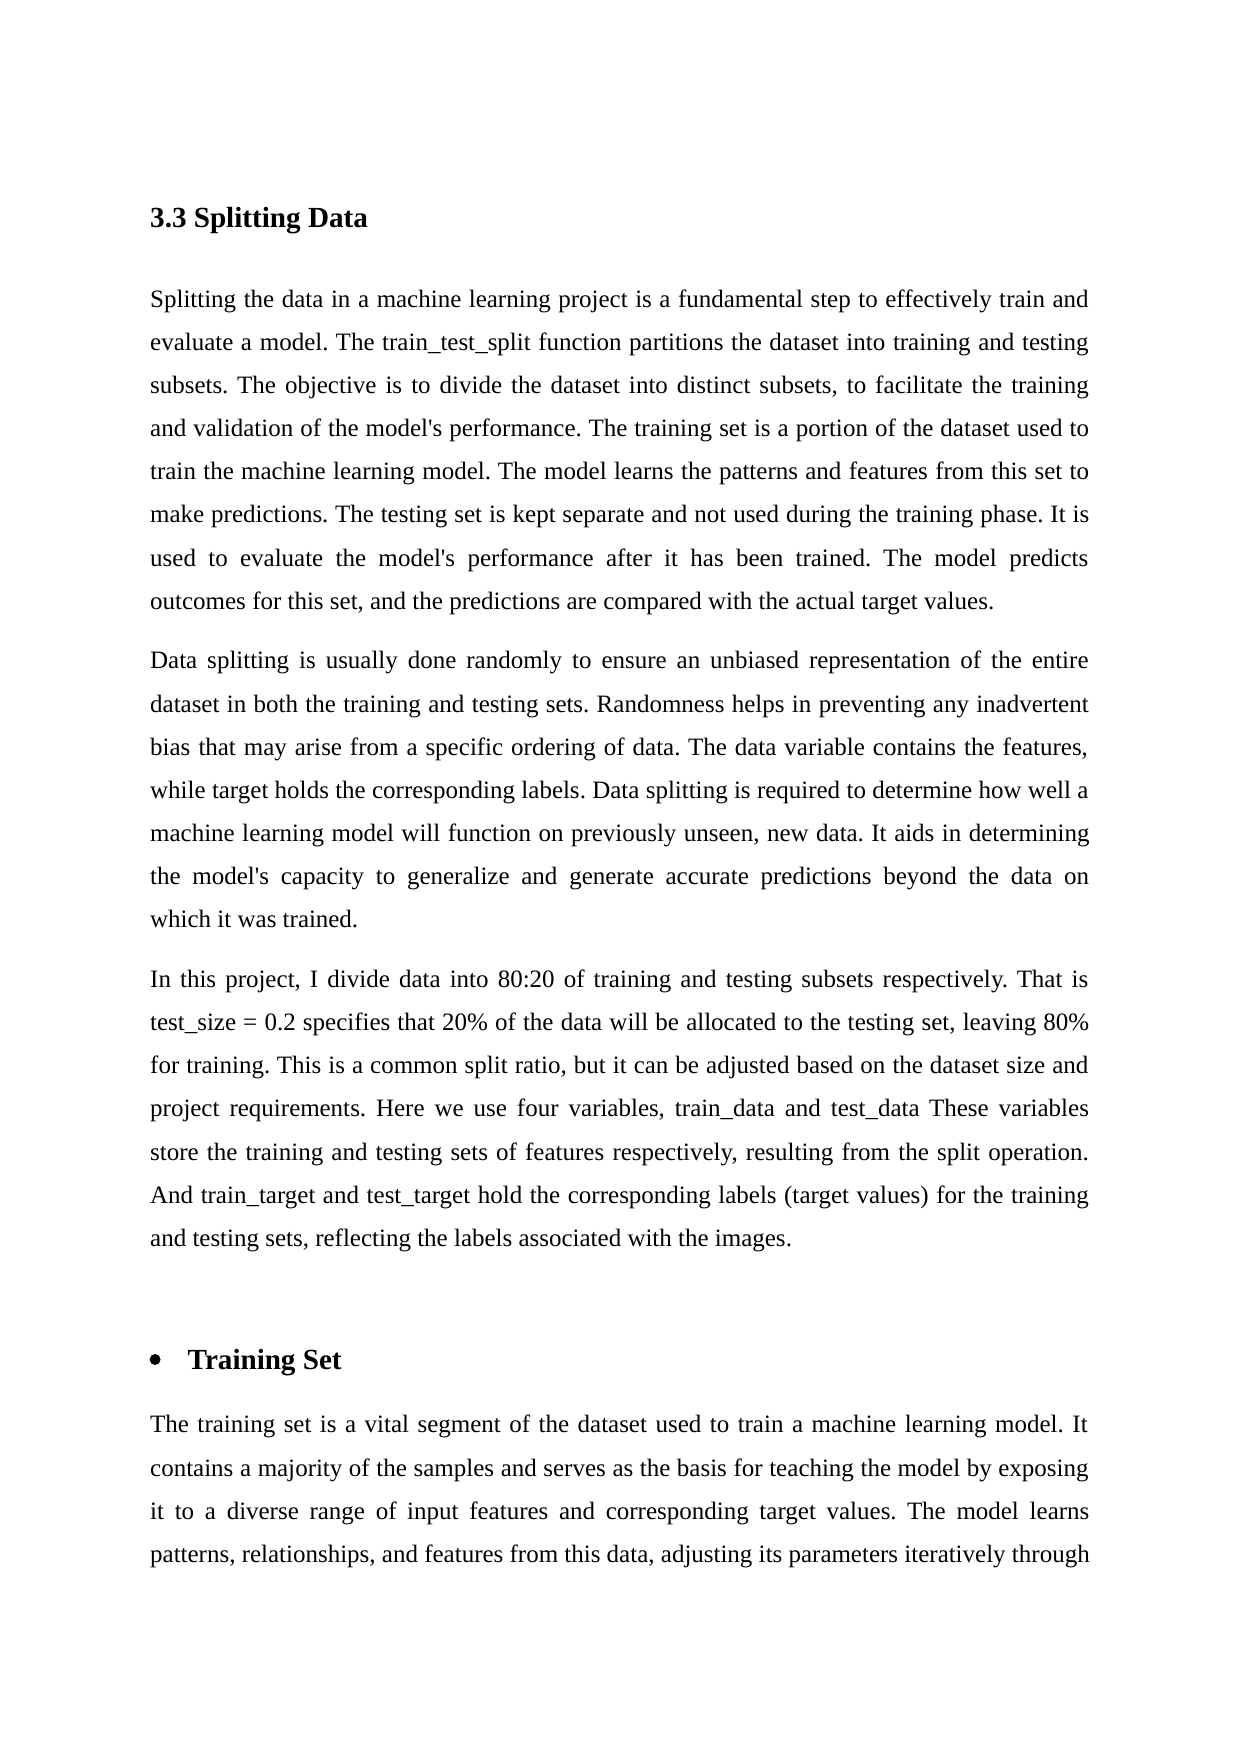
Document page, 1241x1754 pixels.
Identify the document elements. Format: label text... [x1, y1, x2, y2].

text Splitting the data in a machine learning project is a fundamental step to effectively train and evaluate a model. The train_test_split function partitions the dataset into training and testing subsets. The objective is to divide the dataset into distinct subsets, to facilitate the training and validation of the model's performance. The training set is a portion of the dataset used to train the machine learning model. The model learns the patterns and features from this set to make predictions. The testing set is kept separate and not used during the training phase. It is used to evaluate the model's performance after it has been trained. The model predicts outcomes for this set, and the predictions are compared with the actual target values. [150, 284, 1090, 614]
text In this project, I divide data into 80:20 of training and testing subsets respectively. That is test_size = 0.2 specifies that 20% of the data will be allocated to the testing set, leaving 80% for training. This is a common split ratio, but it can be adjusted based on the dataset size and project requirements. Here we use four variables, train_data and test_data These variables store the training and testing sets of features respectively, resulting from the split operation. And train_target and test_target hold the corresponding labels (target values) for the training and testing sets, reflecting the labels associated with the images. [150, 964, 1090, 1252]
text 3.3 Splitting Data [150, 200, 1090, 234]
text Data splitting is usually done randomly to ensure an unbiased representation of the entire dataset in both the training and testing sets. Randomness helps in preventing any inadvertent bias that may arise from a specific ordering of data. The data variable contains the features, while target holds the corresponding labels. Data splitting is required to determine how well a machine learning model will function on previously unseen, new data. It aids in determining the model's capacity to generalize and generate accurate predictions beyond the data on which it was trained. [150, 646, 1090, 933]
list Training Set [150, 1342, 1090, 1376]
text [150, 1409, 1090, 1568]
